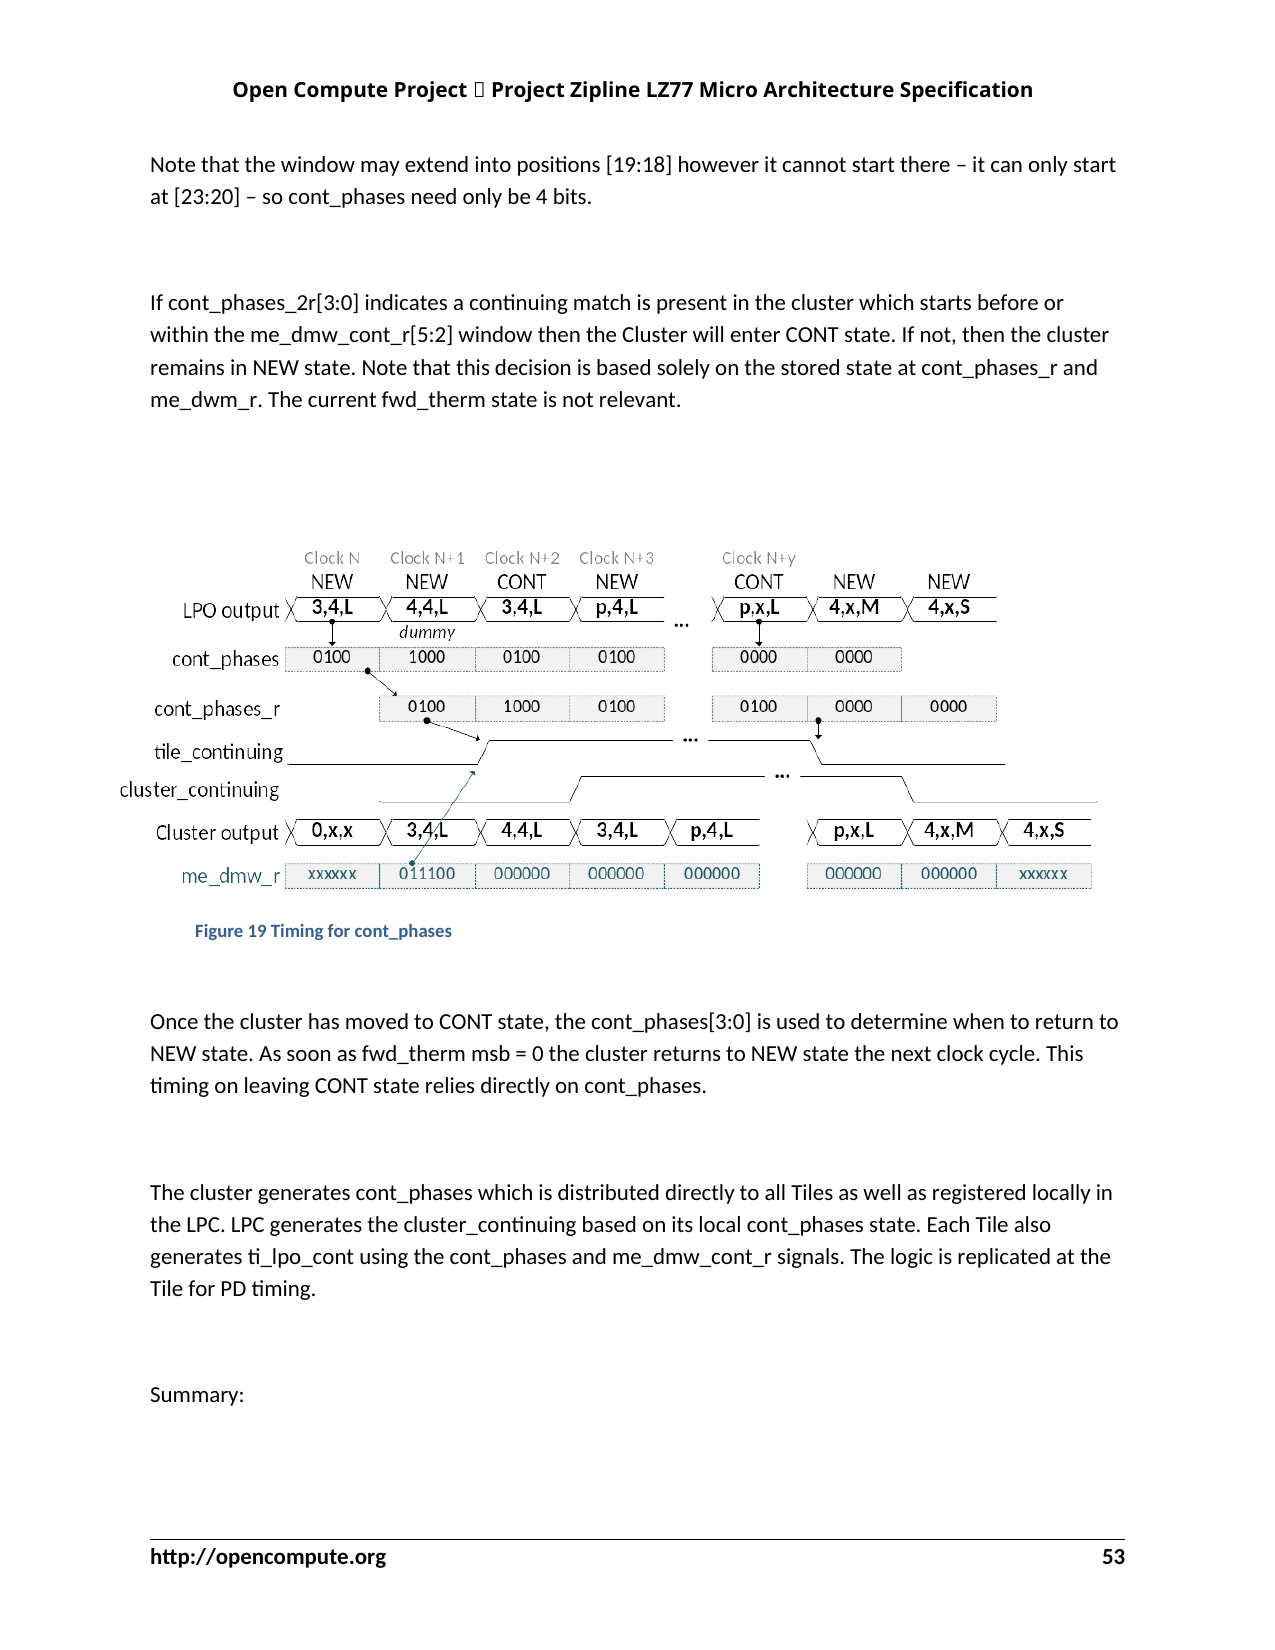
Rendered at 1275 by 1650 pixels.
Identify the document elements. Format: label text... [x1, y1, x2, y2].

text Once the cluster has moved to CONT state, the cont_phases[3:0] is used to determine when to return to NEW state. As soon as fwd_therm msb = 0 the cluster returns to NEW state the next clock cycle. This timing on leaving CONT state relies directly on cont_phases. [150, 1007, 1125, 1100]
text The cluster generates cont_phases which is distributed directly to all Tiles as well as registered locally in the LPC. LPC generates the cluster_continuing based on its local cont_phases state. Each Tile also generates ti_lpo_cont using the cont_phases and me_dmw_cont_r signals. The logic is replicated at the Tile for PD timing. [150, 1178, 1125, 1302]
text If cont_phases_2r[3:0] indicates a continuing match is present in the cluster which starts before or within the me_dmw_cont_r[5:2] window then the Cluster will enter CONT state. If not, then the cluster remains in NEW state. Note that this decision is based solely on the stored state at cont_phases_r and me_dwm_r. The current fwd_therm state is not relevant. [150, 288, 1125, 413]
text Summary: [150, 1380, 1125, 1408]
text Figure 19 Timing for cont_phases [195, 919, 1125, 942]
text Note that the window may extend into positions [19:18] however it cannot start there – it can only start at [23:20] – so cont_phases need only be 4 bits. [150, 150, 1125, 210]
